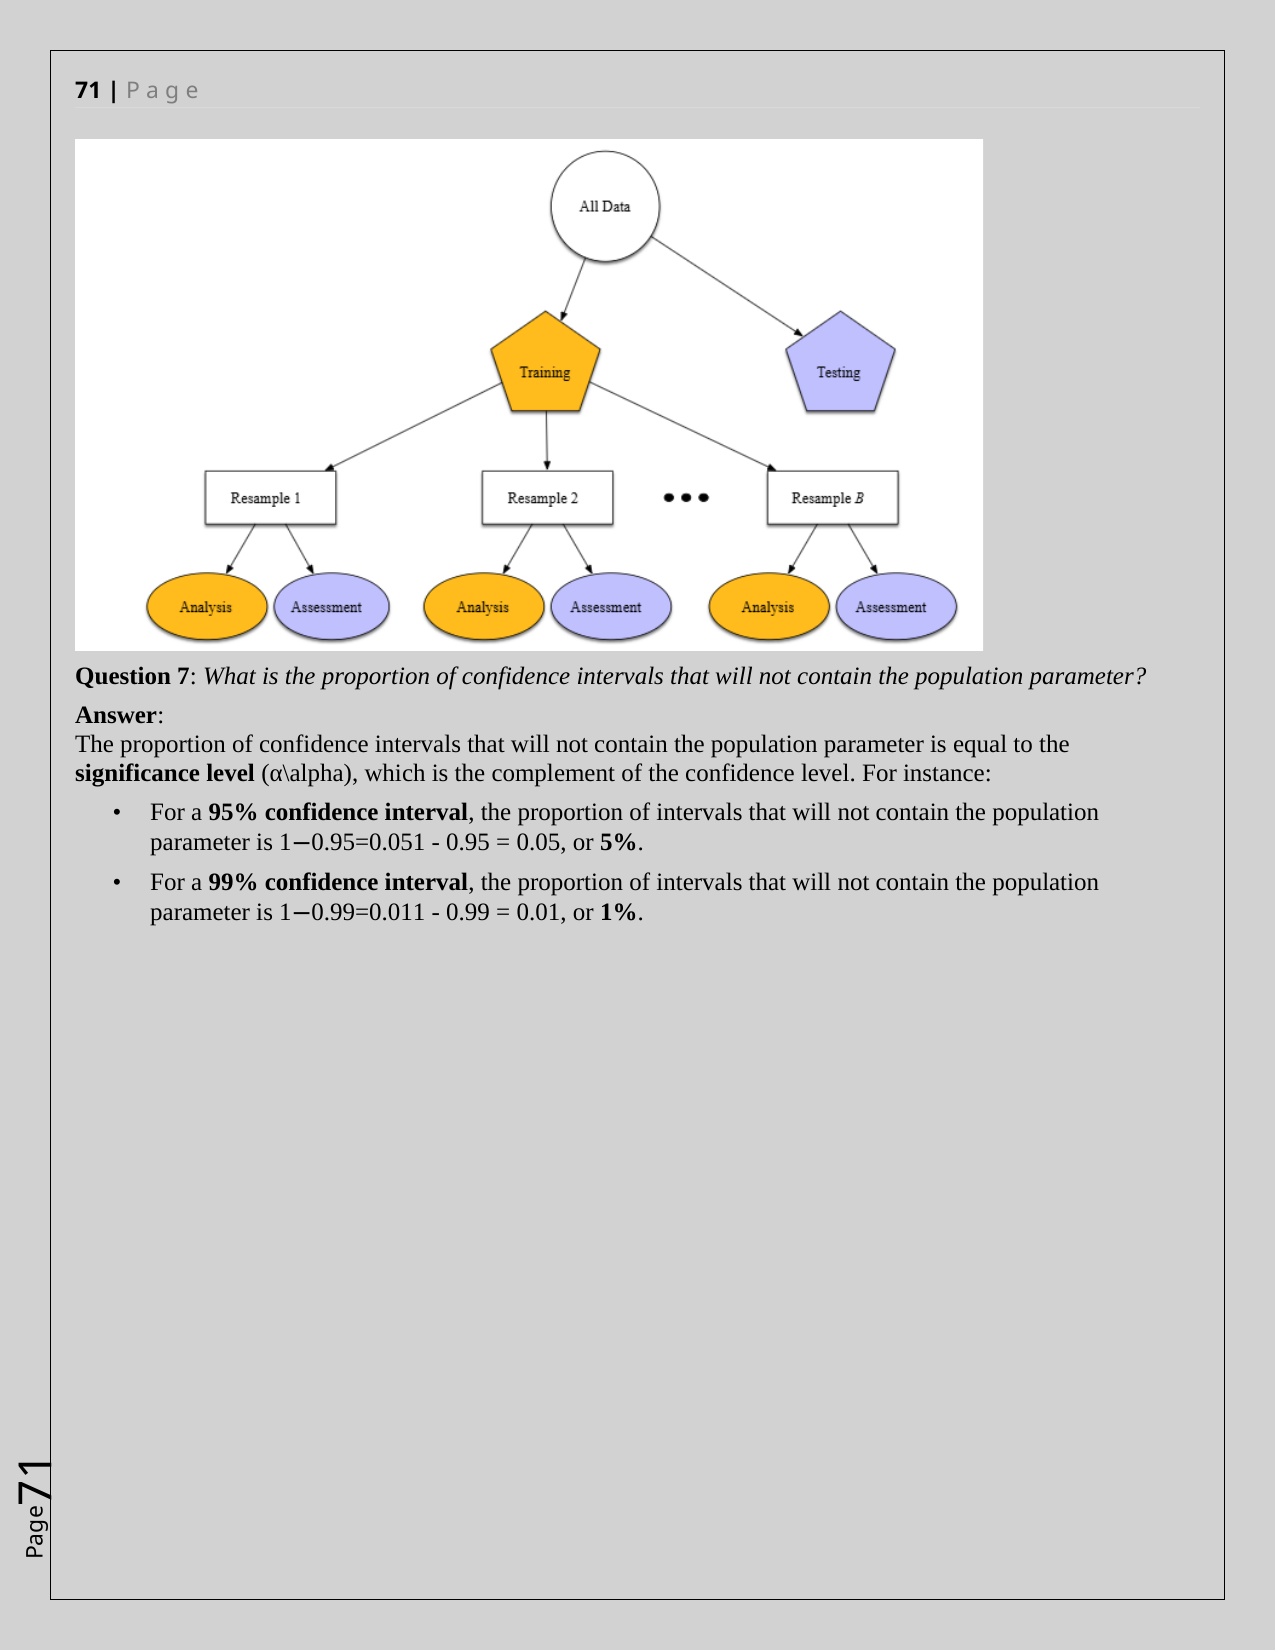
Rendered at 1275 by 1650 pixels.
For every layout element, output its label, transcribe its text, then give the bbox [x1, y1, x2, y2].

list For a 95% confidence interval, the proportion of intervals that will not contain the population parameter is 1−0.95=0.051 - 0.95 = 0.05, or 5%. [112, 797, 1200, 856]
text Answer: The proportion of confidence intervals that will not contain the population parameter is equal to the significance level (α\alpha), which is the complement of the confidence level. For instance: [75, 701, 1200, 787]
text Question 7: What is the proportion of confidence intervals that will not contain the population parameter? [75, 661, 1200, 690]
list For a 99% confidence interval, the proportion of intervals that will not contain the population parameter is 1−0.99=0.011 - 0.99 = 0.01, or 1%. [112, 867, 1200, 926]
picture [75, 139, 984, 651]
